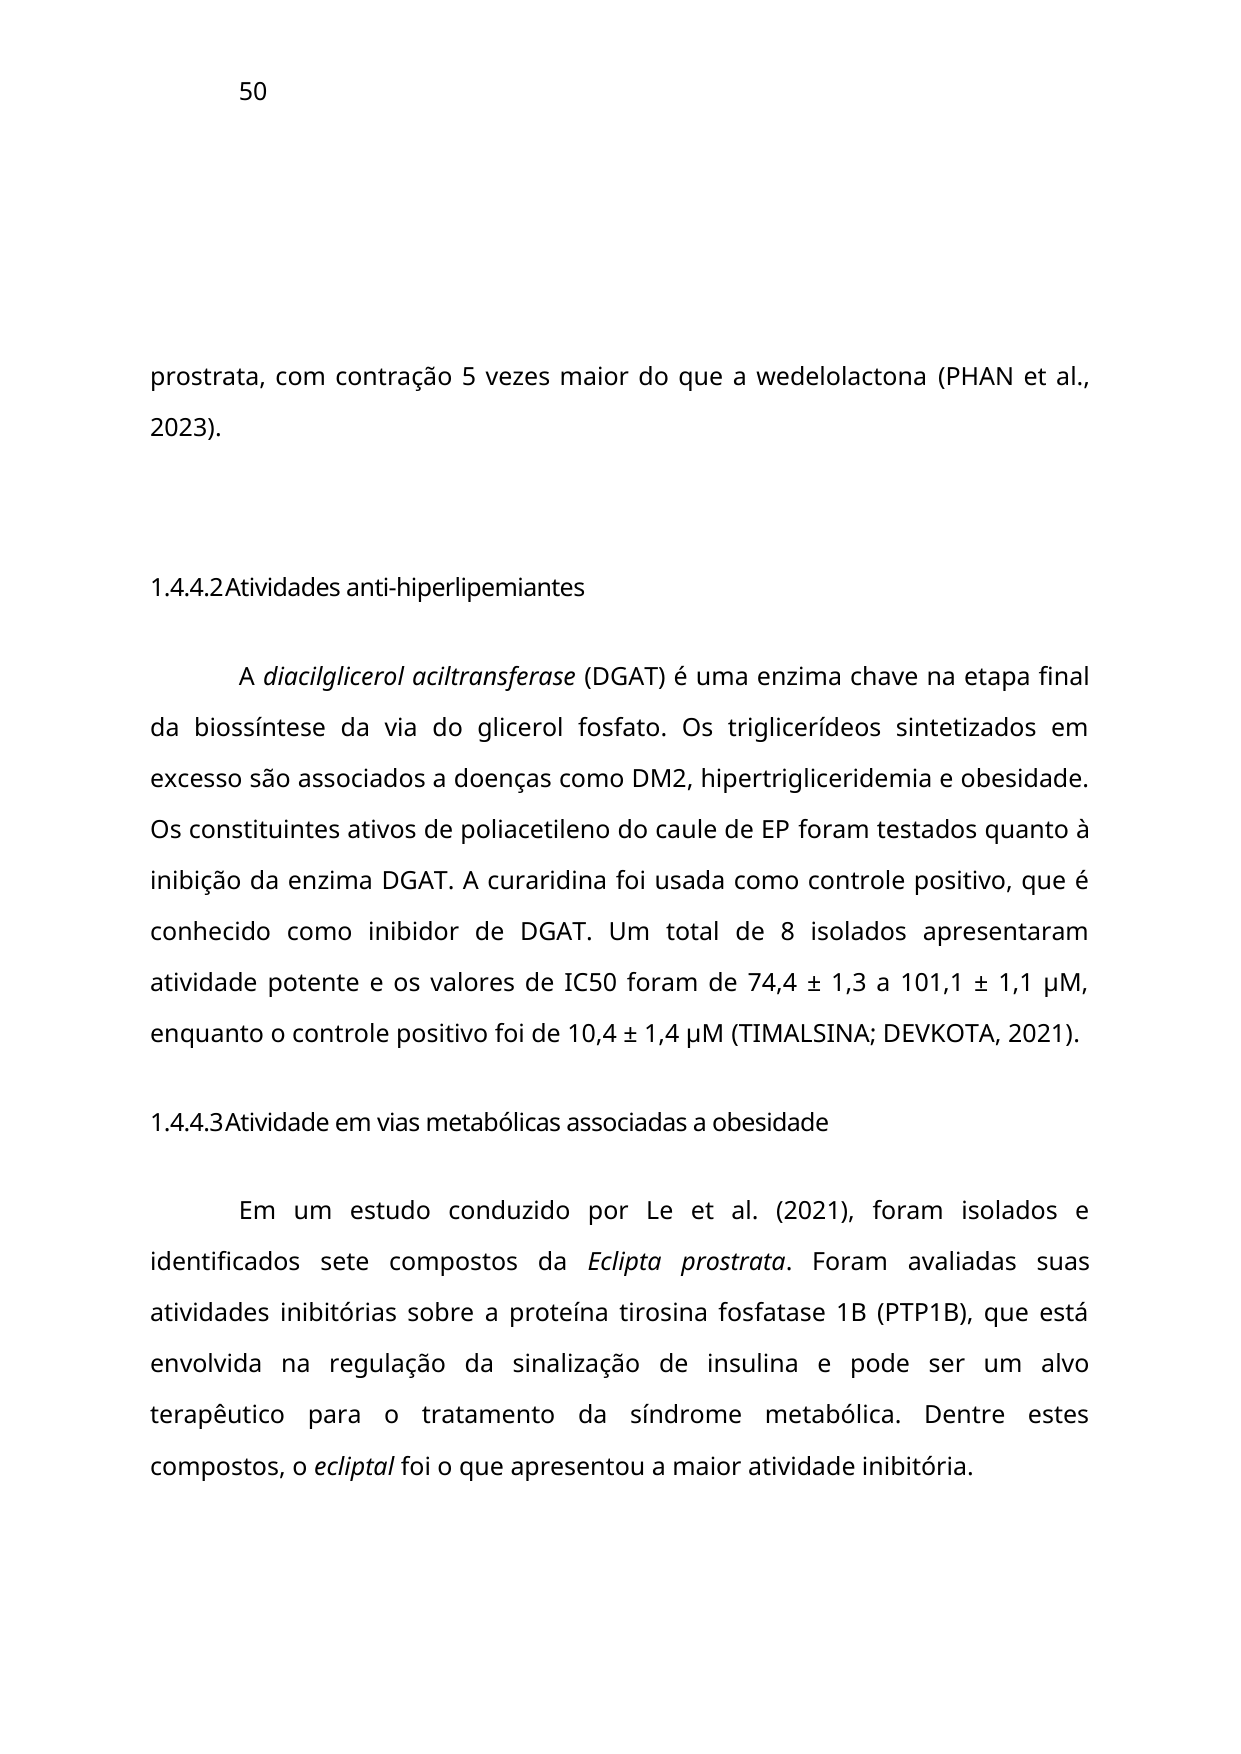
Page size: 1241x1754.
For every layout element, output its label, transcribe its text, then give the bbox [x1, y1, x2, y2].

subtitle Atividade em vias metabólicas associadas a obesidade [150, 1104, 1090, 1138]
text Em um estudo conduzido por Le et al. (2021), foram isolados e identificados sete compostos da Eclipta prostrata. Foram avaliadas suas atividades inibitórias sobre a proteína tirosina fosfatase 1B (PTP1B), que está envolvida na regulação da sinalização de insulina e pode ser um alvo terapêutico para o tratamento da síndrome metabólica. Dentre estes compostos, o ecliptal foi o que apresentou a maior atividade inibitória. [150, 1193, 1090, 1482]
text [150, 359, 1090, 444]
text A diacilglicerol aciltransferase (DGAT) é uma enzima chave na etapa final da biossíntese da via do glicerol fosfato. Os triglicerídeos sintetizados em excesso são associados a doenças como DM2, hipertrigliceridemia e obesidade. Os constituintes ativos de poliacetileno do caule de EP foram testados quanto à inibição da enzima DGAT. A curaridina foi usada como controle positivo, que é conhecido como inibidor de DGAT. Um total de 8 isolados apresentaram atividade potente e os valores de IC50 foram de 74,4 ± 1,3 a 101,1 ± 1,1 μM, enquanto o controle positivo foi de 10,4 ± 1,4 μM . [150, 659, 1090, 1050]
subtitle Atividades anti-hiperlipemiantes [150, 570, 1090, 604]
